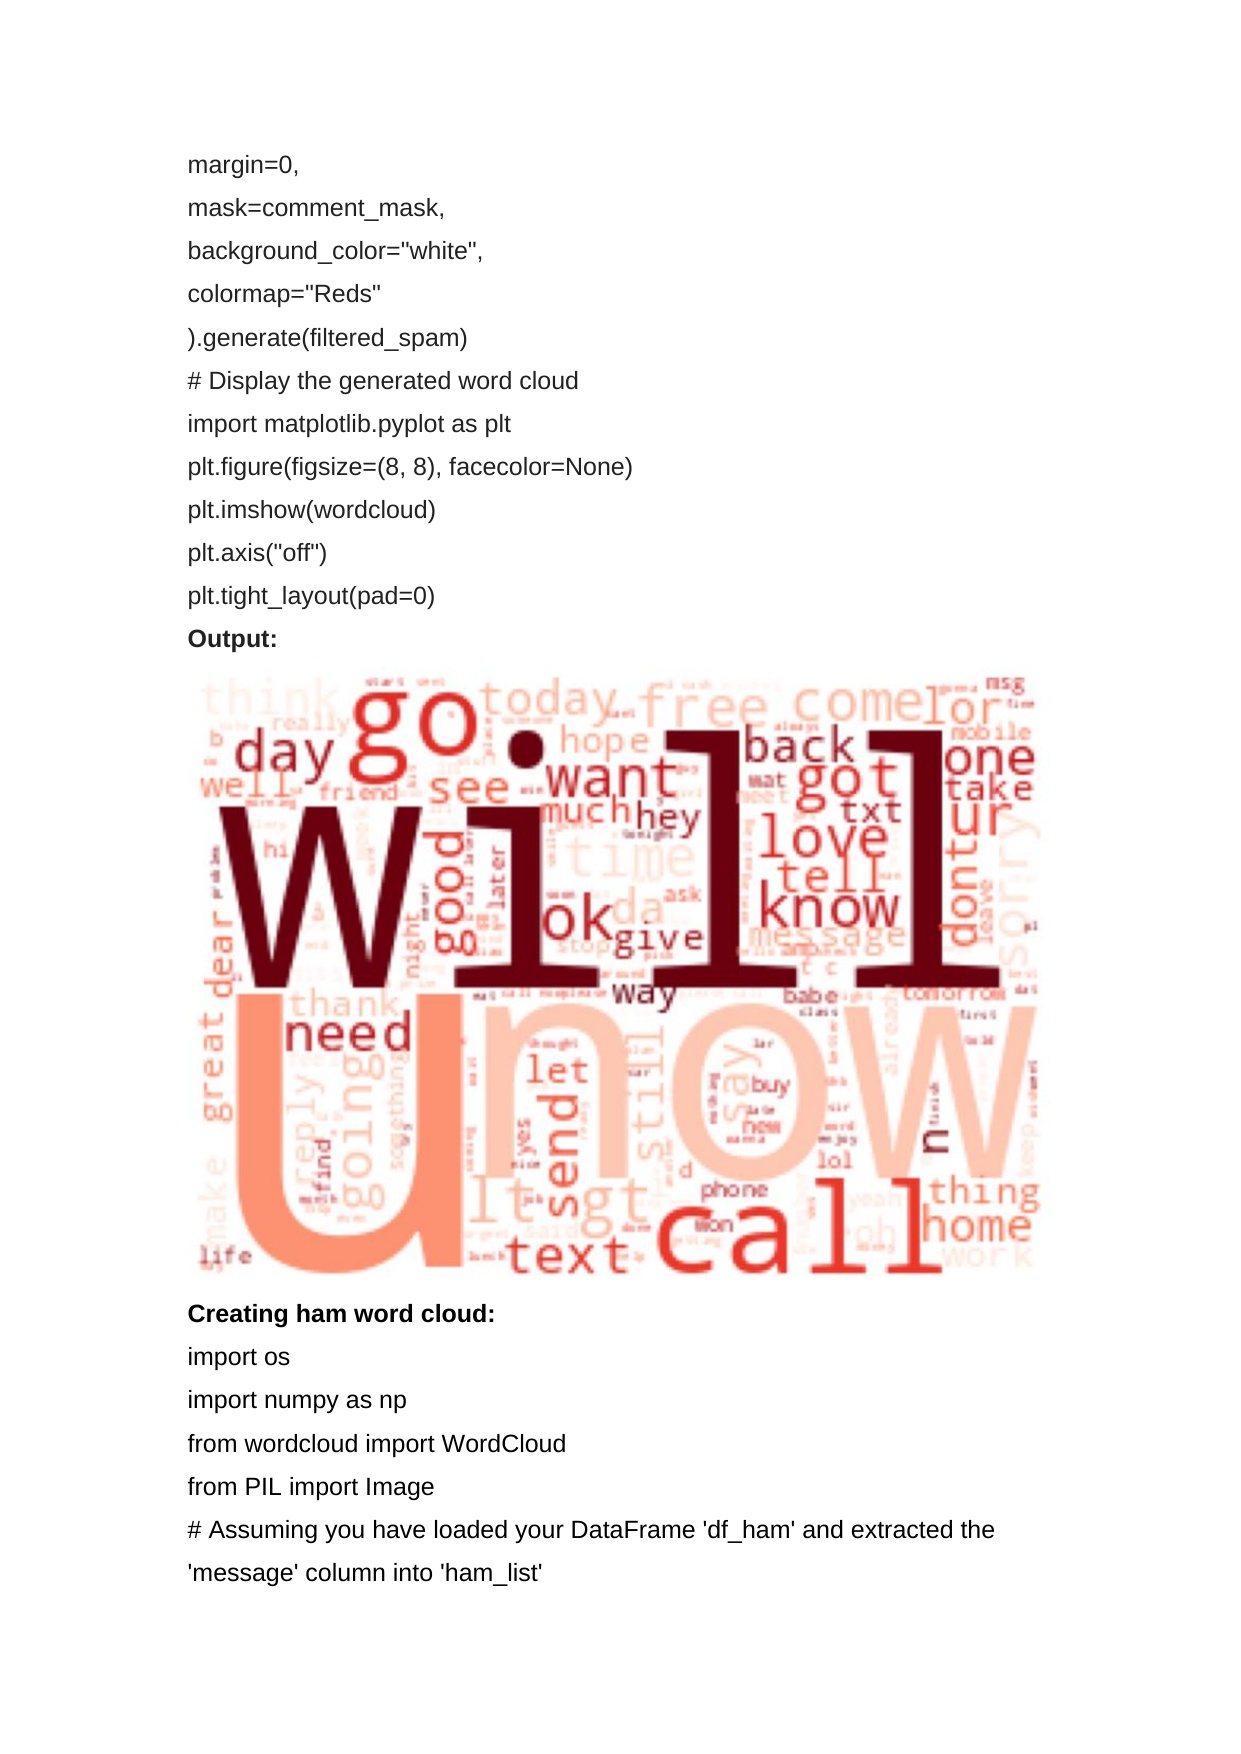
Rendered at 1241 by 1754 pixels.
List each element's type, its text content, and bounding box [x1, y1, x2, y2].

text import os [187, 1342, 1053, 1371]
text from wordcloud import WordCloud [187, 1428, 1053, 1457]
text import matplotlib.pyplot as plt [187, 409, 1053, 437]
text Creating ham word cloud: [187, 1299, 1053, 1328]
text mask=comment_mask, [187, 193, 1053, 222]
text # Assuming you have loaded your DataFrame 'df_ham' and extracted the [187, 1515, 1053, 1543]
picture [187, 667, 1053, 1287]
text plt.tight_layout(pad=0) [187, 581, 1053, 610]
text Output: [187, 624, 1053, 653]
text margin=0, [187, 150, 1053, 179]
text # Display the generated word cloud [187, 366, 1053, 394]
text plt.imshow(wordcloud) [187, 495, 1053, 524]
text colormap="Reds" [187, 279, 1053, 308]
text ).generate(filtered_spam) [187, 322, 1053, 351]
text plt.axis("off") [187, 538, 1053, 567]
text background_color="white", [187, 236, 1053, 265]
text 'message' column into 'ham_list' [187, 1558, 1053, 1587]
text plt.figure(figsize=(8, 8), facecolor=None) [187, 452, 1053, 481]
text import numpy as np [187, 1385, 1053, 1414]
text from PIL import Image [187, 1472, 1053, 1500]
